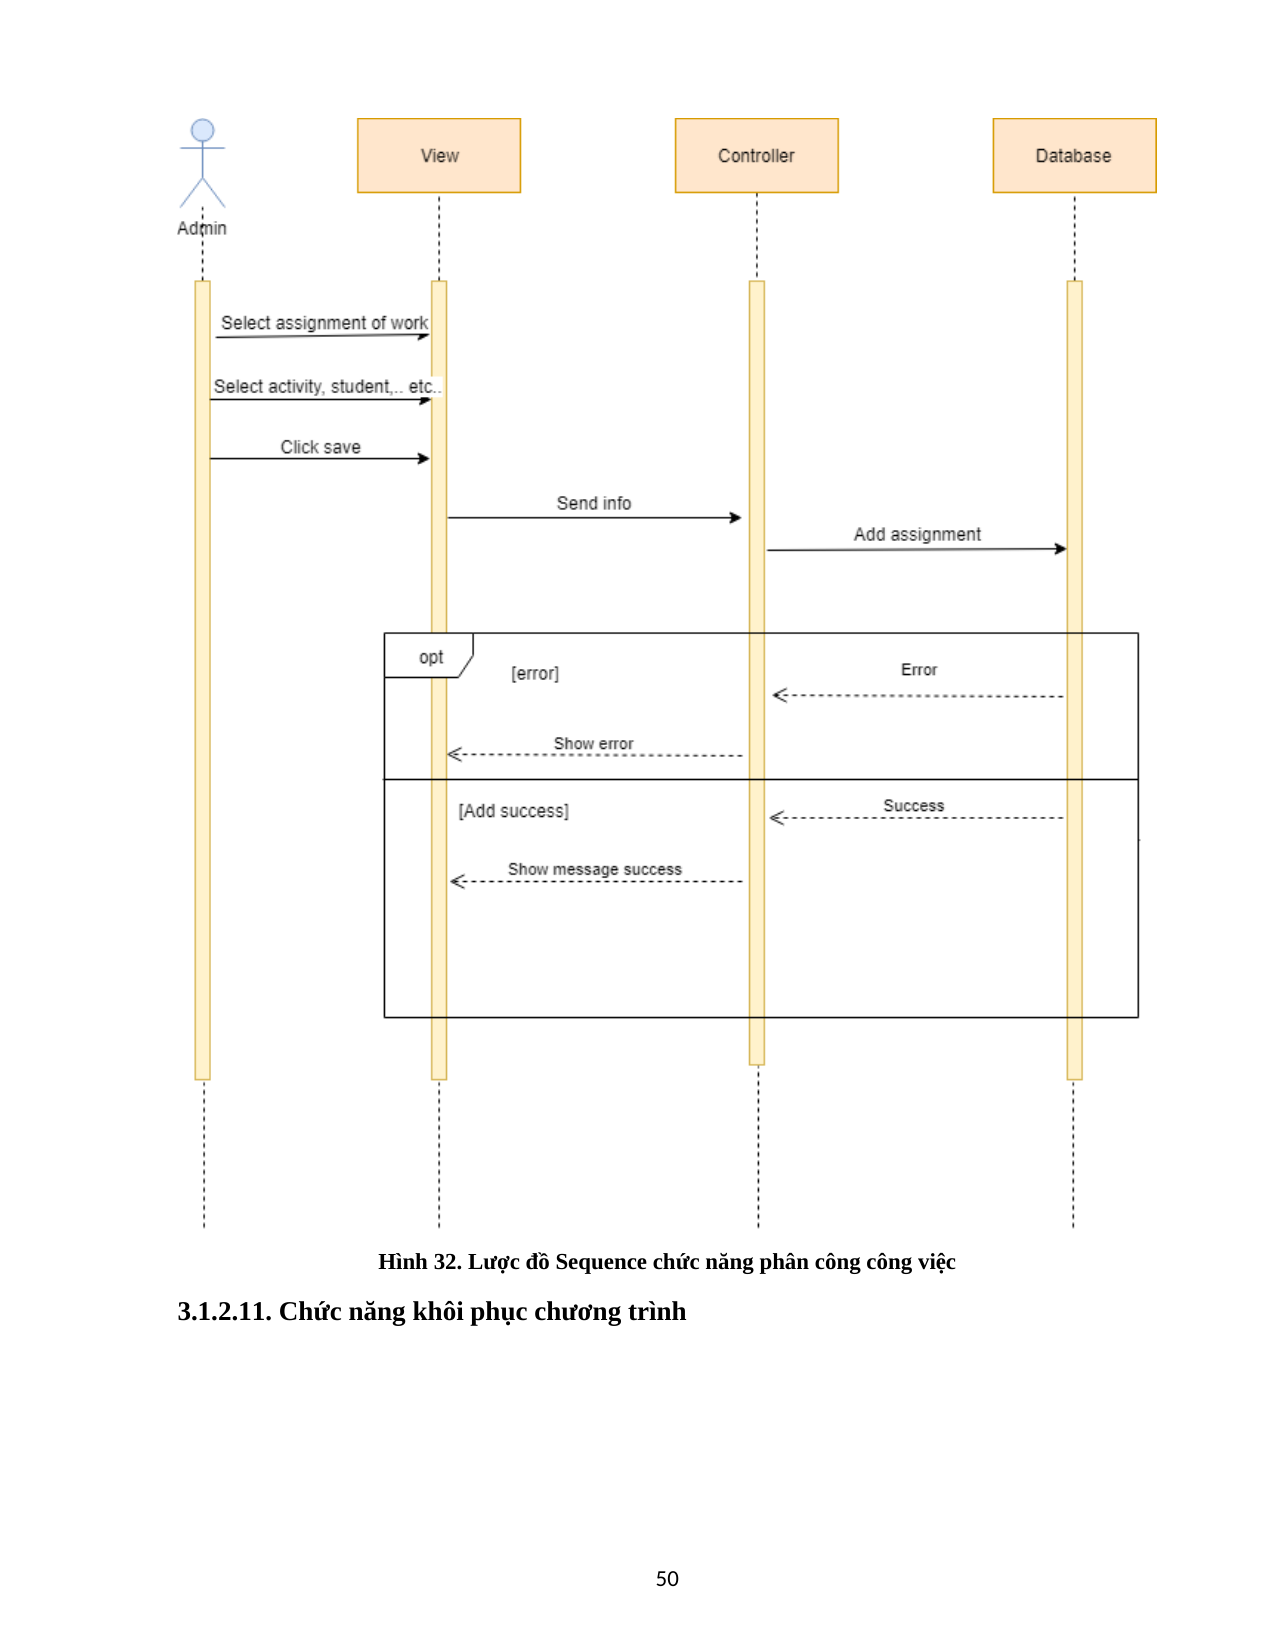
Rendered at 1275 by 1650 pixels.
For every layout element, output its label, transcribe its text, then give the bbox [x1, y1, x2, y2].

text 3.1.2.11. Chức năng khôi phục chương trình [177, 1295, 1157, 1327]
picture [177, 118, 1157, 1230]
text Hình 32. Lược đồ Sequence chức năng phân công công việc [177, 1248, 1157, 1274]
